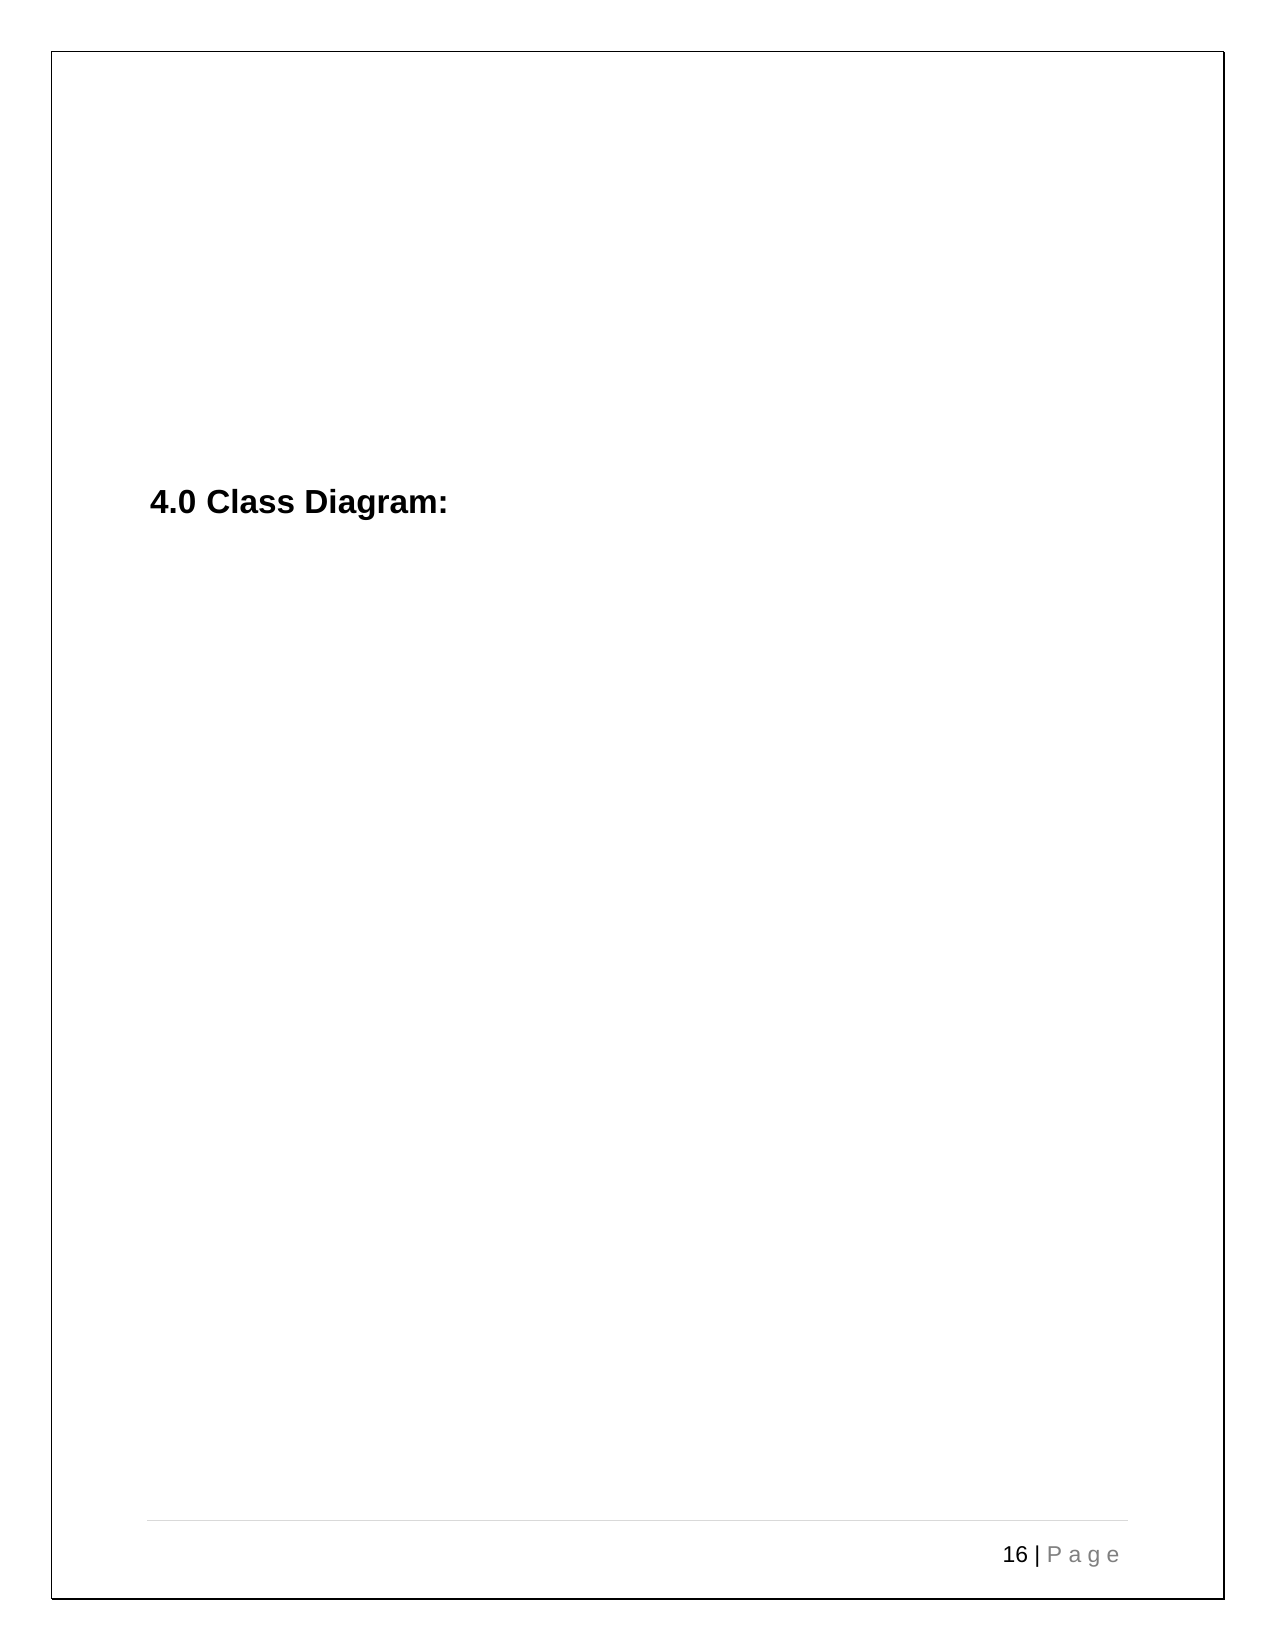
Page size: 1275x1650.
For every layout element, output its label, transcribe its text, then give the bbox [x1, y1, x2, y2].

list Class Diagram: [150, 482, 1132, 521]
